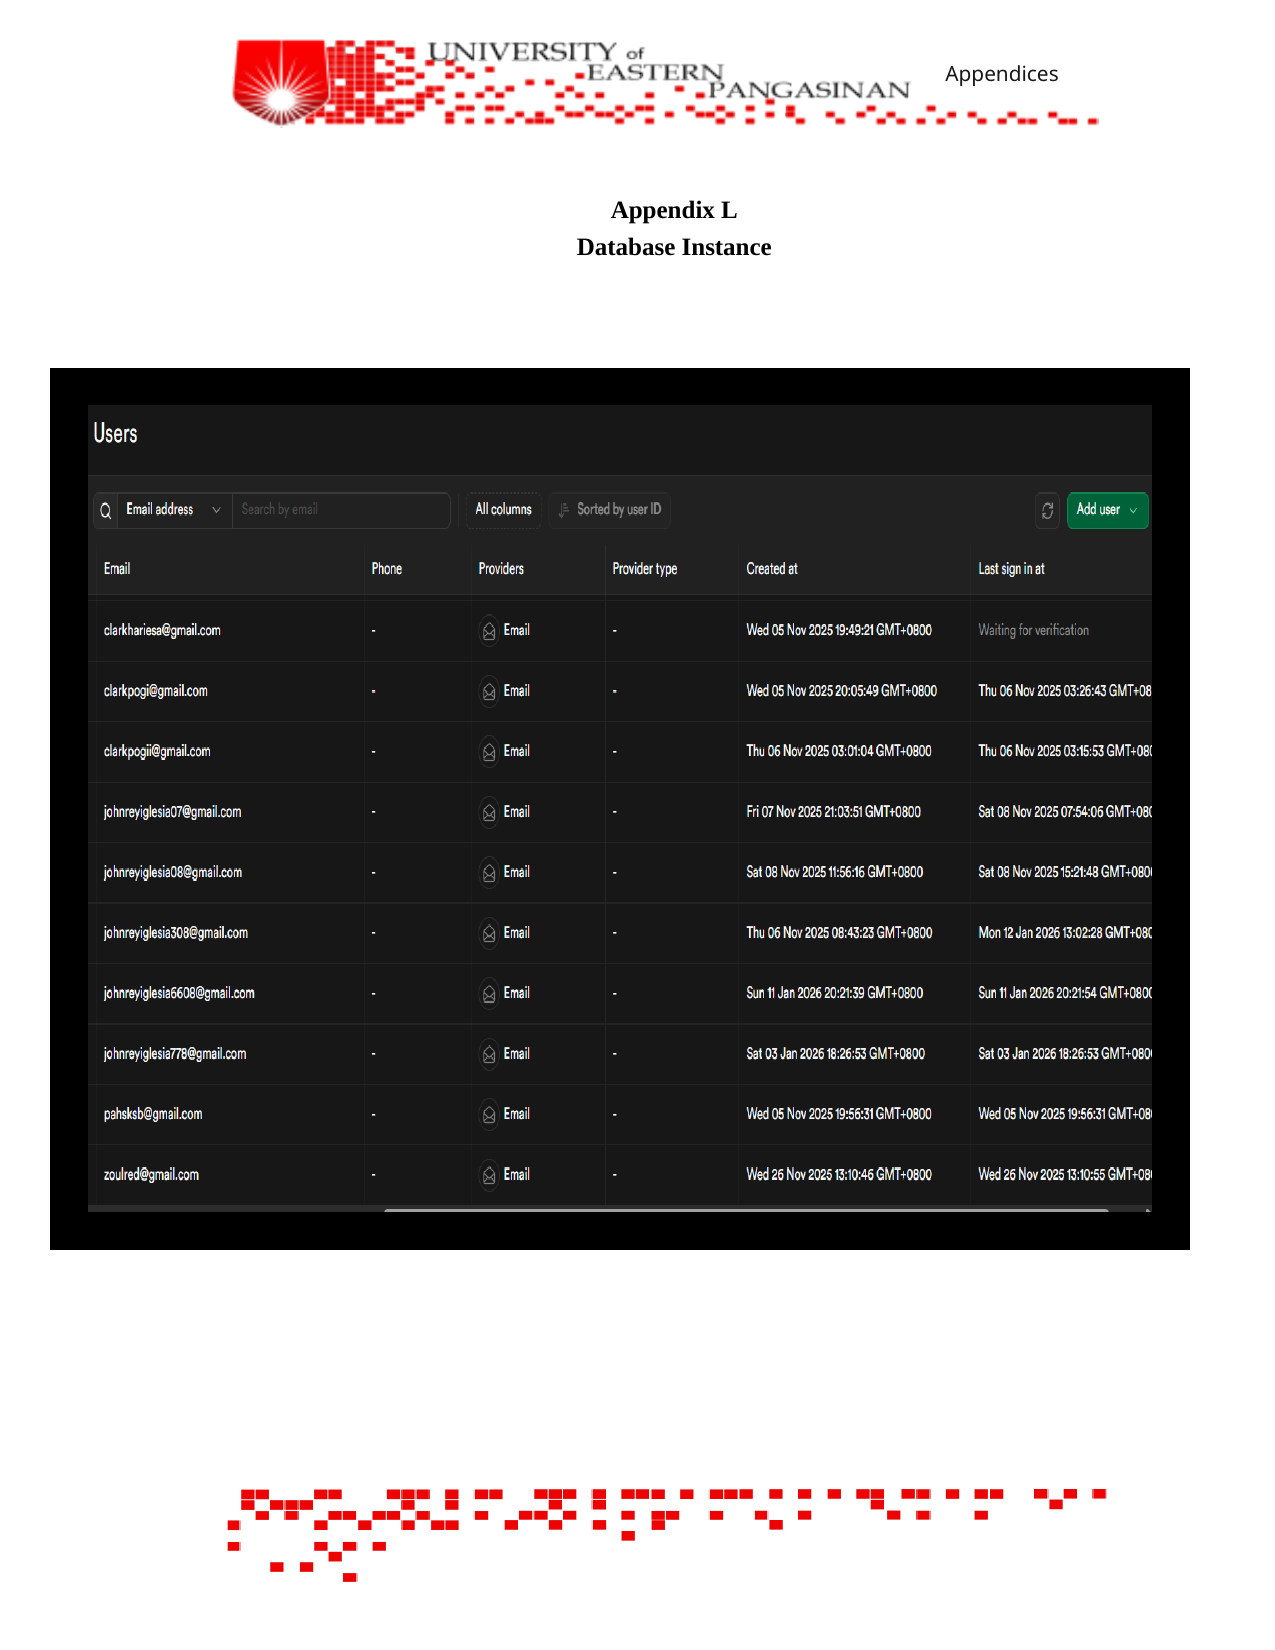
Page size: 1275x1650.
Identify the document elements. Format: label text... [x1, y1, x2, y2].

picture [88, 405, 1152, 1212]
picture [227, 1489, 1107, 1582]
subtitle Database Instance [151, 232, 1197, 261]
subtitle Appendix L [151, 195, 1197, 224]
picture [231, 39, 1099, 130]
